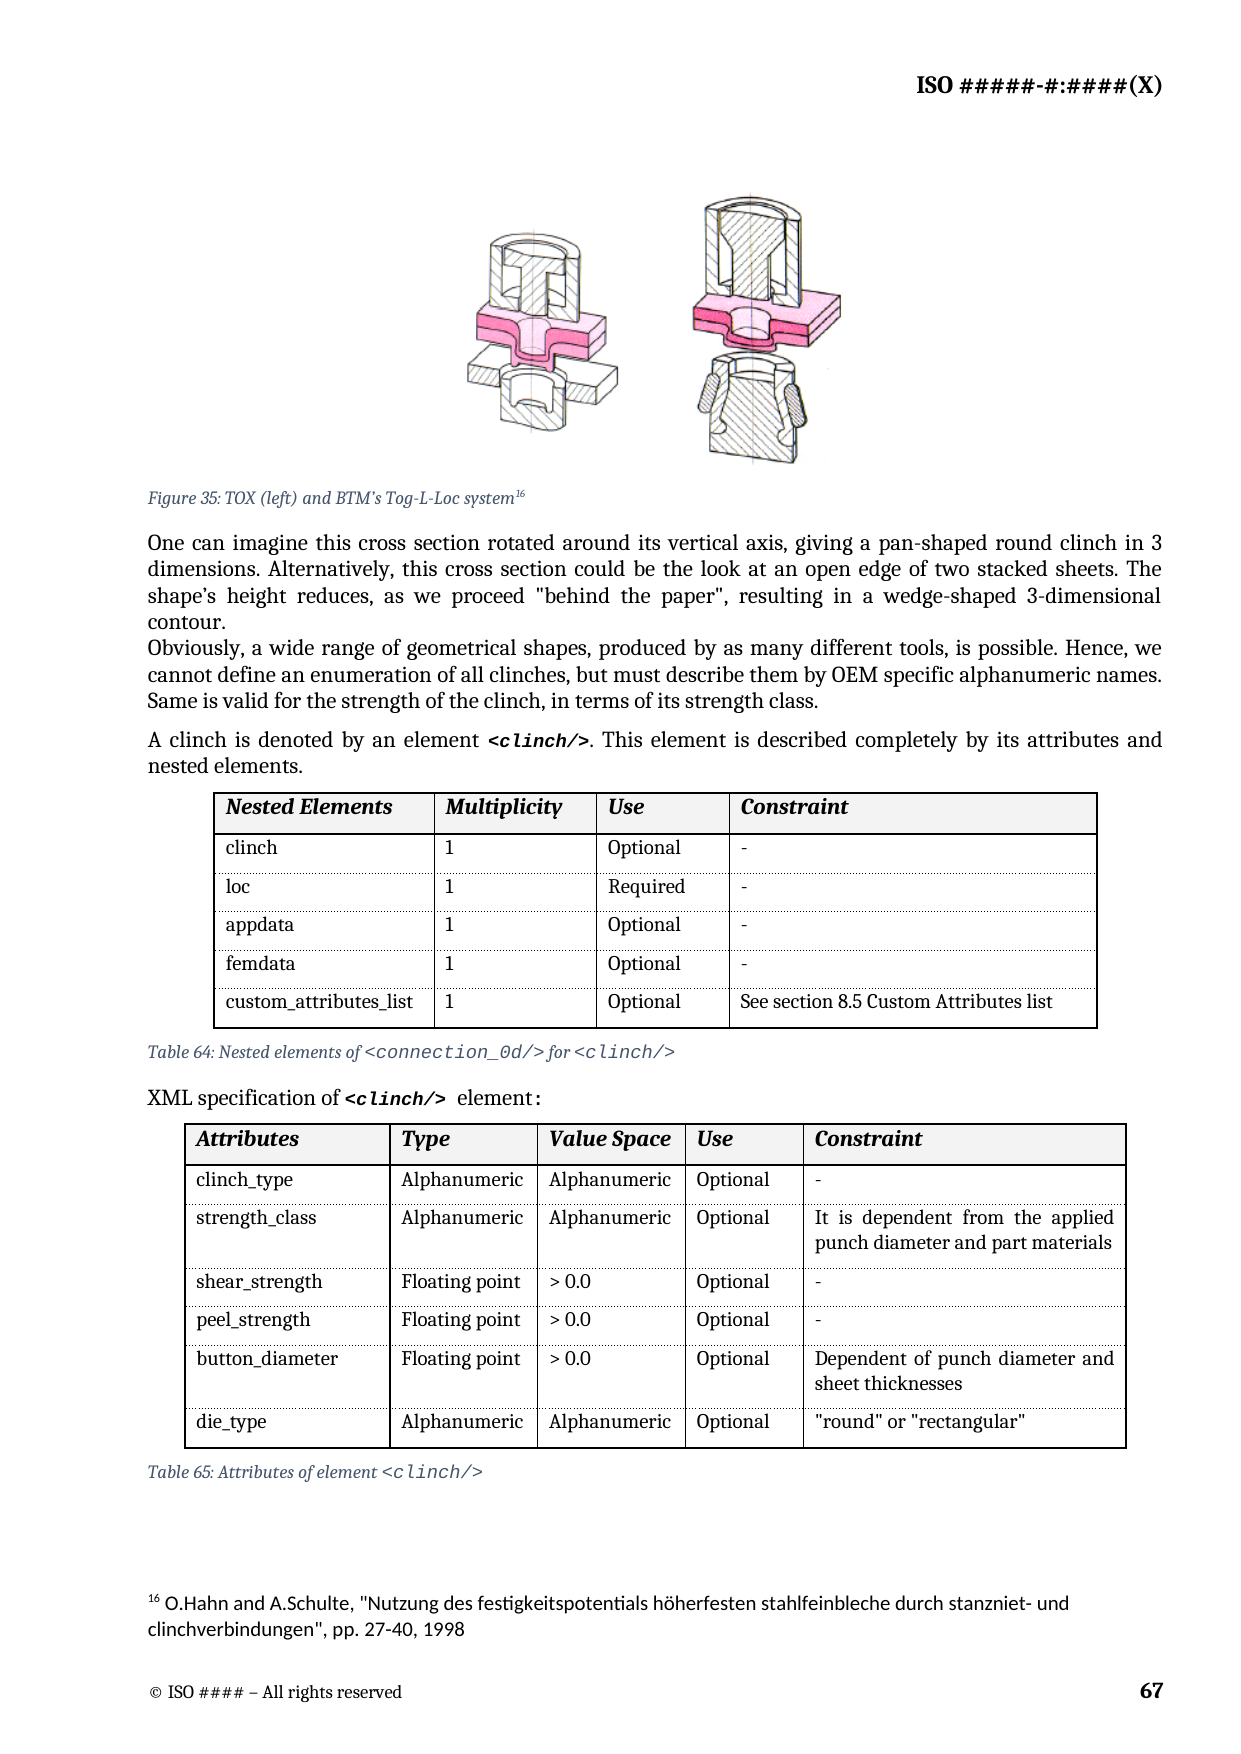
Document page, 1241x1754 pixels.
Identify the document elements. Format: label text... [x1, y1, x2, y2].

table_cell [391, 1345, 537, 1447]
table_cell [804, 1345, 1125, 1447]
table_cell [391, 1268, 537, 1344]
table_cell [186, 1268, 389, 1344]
text Table 64: Nested elements of <connection_0d/> for <clinch/> [148, 1041, 1163, 1064]
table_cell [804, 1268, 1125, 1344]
text Table 65: Attributes of element <clinch/> [148, 1461, 1163, 1484]
text One can imagine this cross section rotated around its vertical axis, giving a pan-shaped round clinch in 3 dimensions. Alternatively, this cross section could be the look at an open edge of two stacked sheets. The shape’s height reduces, as we proceed "behind the paper", resulting in a wedge-shaped 3-dimensional contour. [148, 530, 1163, 635]
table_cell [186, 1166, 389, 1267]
picture [432, 173, 879, 475]
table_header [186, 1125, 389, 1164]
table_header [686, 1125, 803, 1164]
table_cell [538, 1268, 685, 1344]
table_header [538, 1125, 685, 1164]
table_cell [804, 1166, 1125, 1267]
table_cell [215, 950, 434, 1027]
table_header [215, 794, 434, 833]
text Obviously, a wide range of geometrical shapes, produced by as many different tools, is possible. Hence, we cannot define an enumeration of all clinches, but must describe them by OEM specific alphanumeric names. Same is valid for the strength of the clinch, in terms of its strength class. [148, 635, 1163, 714]
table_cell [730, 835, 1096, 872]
text A clinch is denoted by an element <clinch/>. This element is described completely by its attributes and nested elements. [148, 727, 1163, 779]
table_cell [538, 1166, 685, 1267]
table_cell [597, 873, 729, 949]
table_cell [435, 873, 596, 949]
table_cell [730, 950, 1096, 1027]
text Figure 35: TOX (left) and BTM’s Tog-L-Loc system [148, 487, 1163, 509]
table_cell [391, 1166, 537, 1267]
text XML specification of <clinch/> element: [148, 1084, 1163, 1111]
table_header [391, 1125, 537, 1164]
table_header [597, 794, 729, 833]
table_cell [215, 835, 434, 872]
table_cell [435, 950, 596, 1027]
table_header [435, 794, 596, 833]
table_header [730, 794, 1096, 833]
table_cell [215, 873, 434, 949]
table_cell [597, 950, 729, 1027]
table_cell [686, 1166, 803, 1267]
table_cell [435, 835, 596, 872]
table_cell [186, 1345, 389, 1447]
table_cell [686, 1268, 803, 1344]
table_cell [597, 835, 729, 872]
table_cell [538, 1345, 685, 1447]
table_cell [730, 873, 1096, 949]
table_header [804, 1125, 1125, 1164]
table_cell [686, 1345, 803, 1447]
